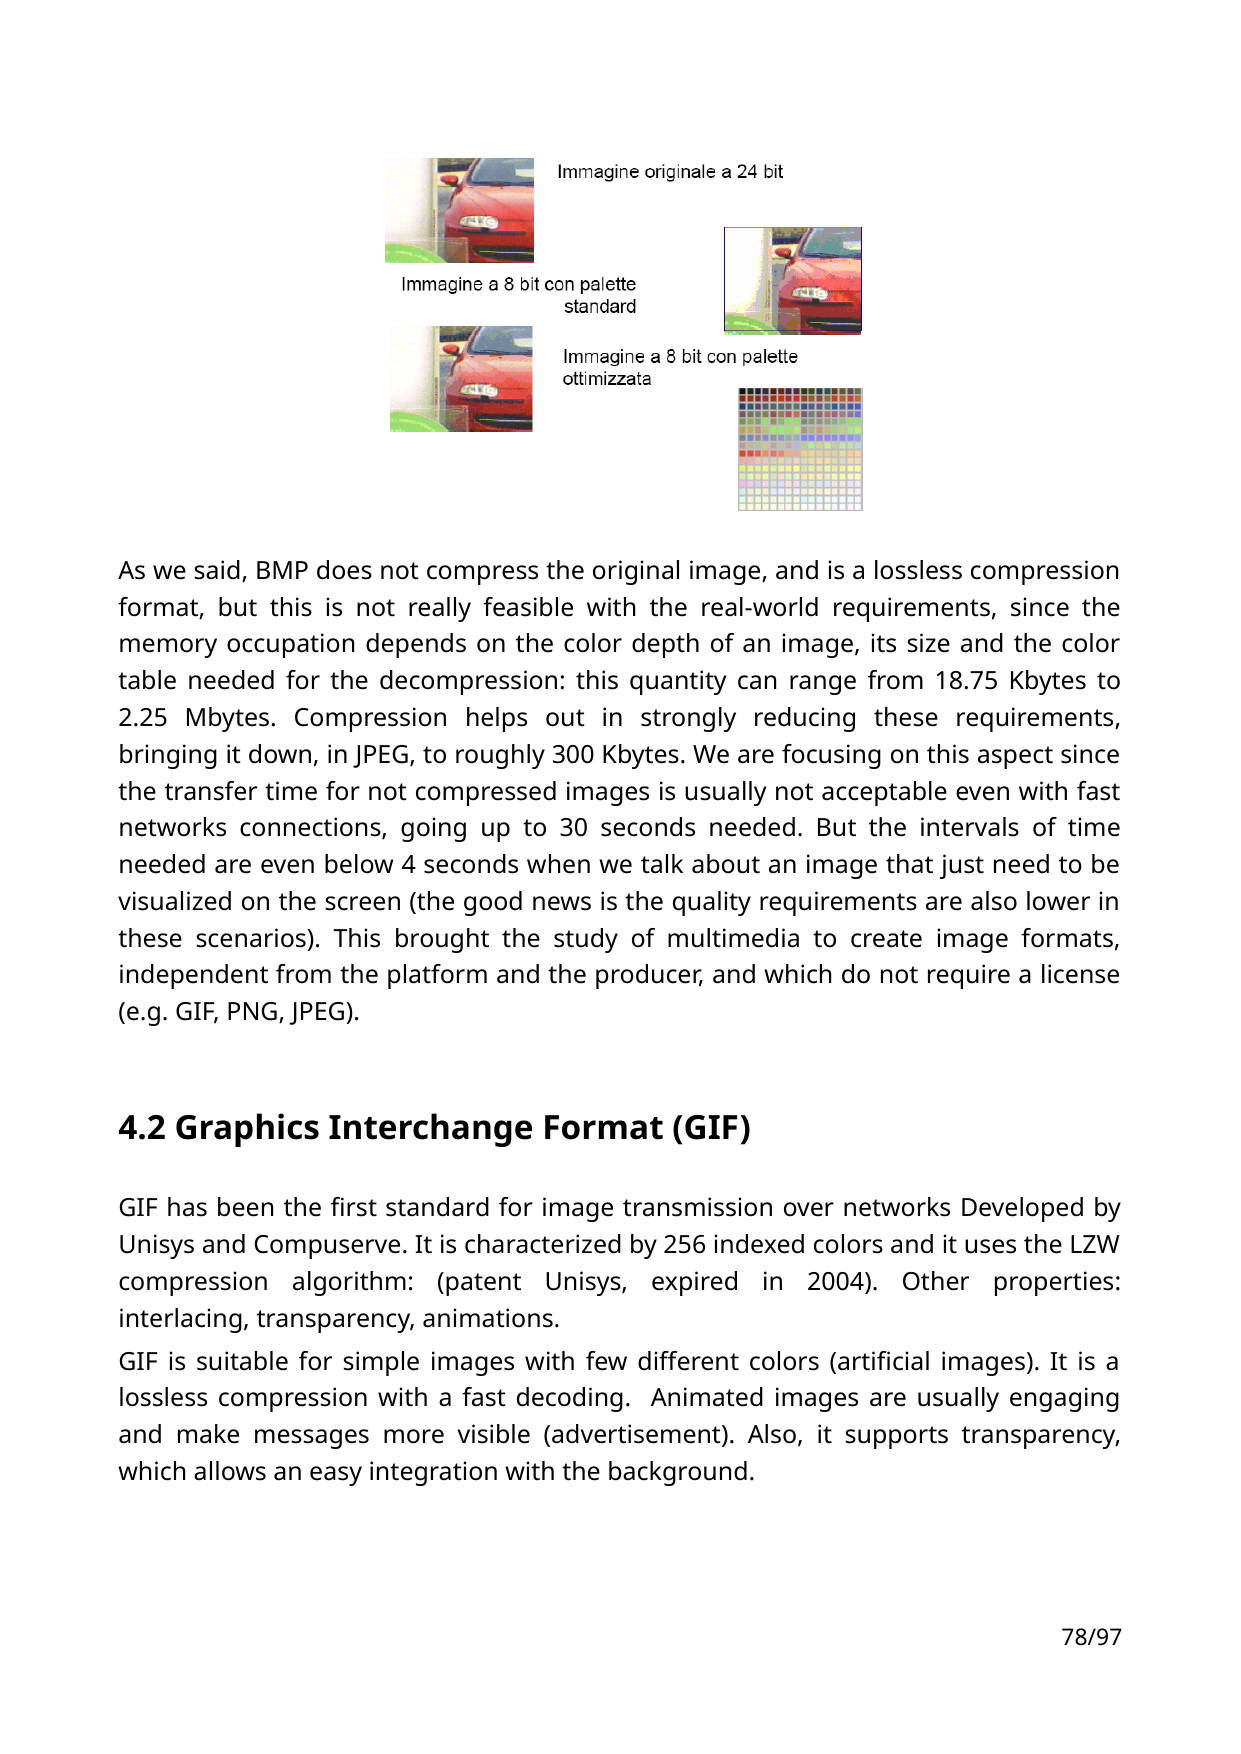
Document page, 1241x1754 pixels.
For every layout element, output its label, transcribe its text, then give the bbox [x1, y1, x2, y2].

text As we said, BMP does not compress the original image, and is a lossless compression format, but this is not really feasible with the real-world requirements, since the memory occupation depends on the color depth of an image, its size and the color table needed for the decompression: this quantity can range from 18.75 Kbytes to 2.25 Mbytes. Compression helps out in strongly reducing these requirements, bringing it down, in JPEG, to roughly 300 Kbytes. We are focusing on this aspect since the transfer time for not compressed images is usually not acceptable even with fast networks connections, going up to 30 seconds needed. But the intervals of time needed are even below 4 seconds when we talk about an image that just need to be visualized on the screen (the good news is the quality requirements are also lower in these scenarios). This brought the study of multimedia to create image formats, independent from the platform and the producer, and which do not require a license (e.g. GIF, PNG, JPEG). [118, 553, 1122, 1028]
text GIF has been the first standard for image transmission over networks Developed by Unisys and Compuserve. It is characterized by 256 indexed colors and it uses the LZW compression algorithm: (patent Unisys, expired in 2004). Other properties: interlacing, transparency, animations. [118, 1190, 1122, 1334]
subtitle 4.2 Graphics Interchange Format (GIF) [118, 1104, 1122, 1149]
text GIF is suitable for simple images with few different colors (artificial images). It is a lossless compression with a fast decoding. Animated images are usually engaging and make messages more visible (advertisement). Also, it supports transparency, which allows an easy integration with the background. [118, 1343, 1122, 1488]
